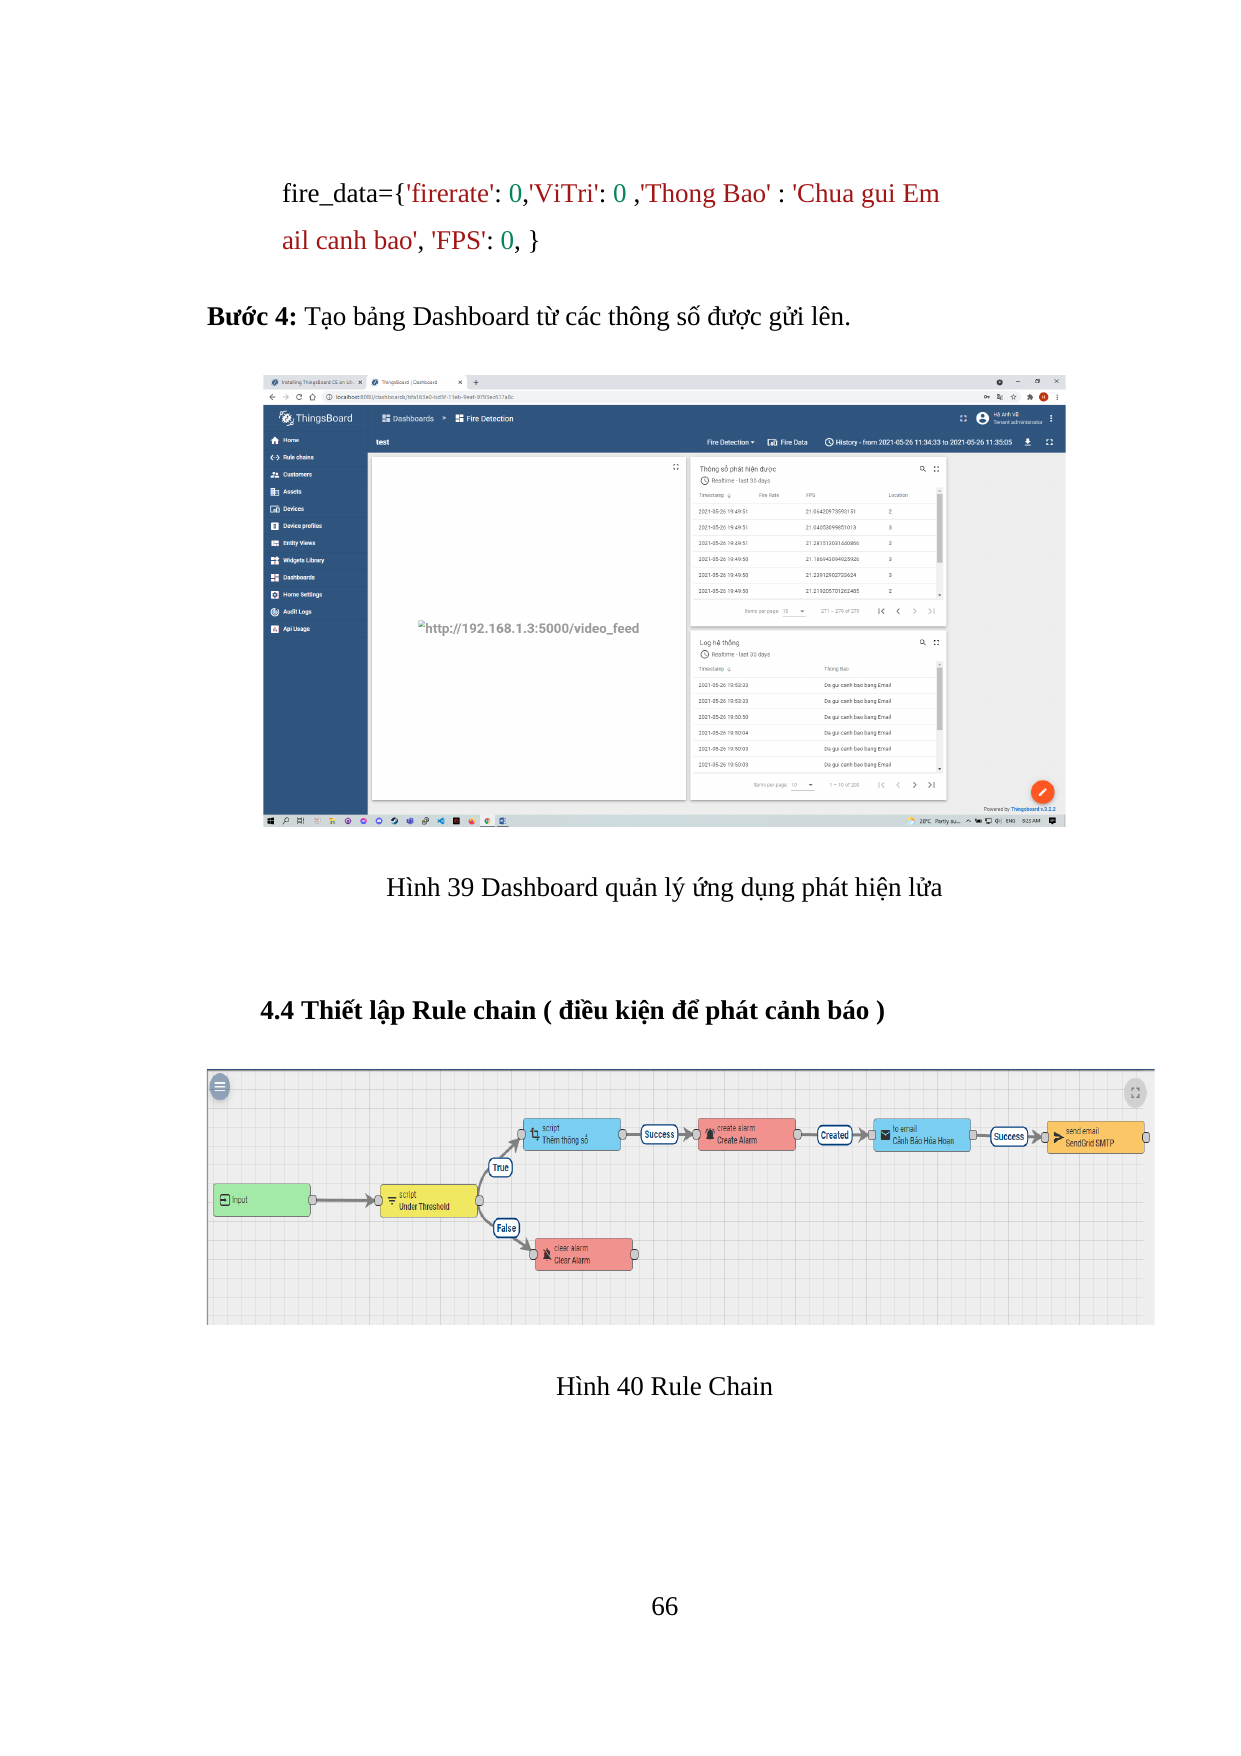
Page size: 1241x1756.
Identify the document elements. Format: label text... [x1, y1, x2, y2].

text Bước 4: Tạo bảng Dashboard từ các thông số được gửi lên. [207, 300, 1122, 331]
subtitle 4.4 Thiết lập Rule chain ( điều kiện để phát cảnh báo ) [260, 994, 1122, 1025]
picture [263, 375, 1066, 827]
text fire_data={'firerate': 0,'ViTri': 0 ,'Thong Bao' : 'Chua gui Email canh bao', 'FPS': 0, } [282, 177, 943, 255]
picture [206, 1069, 1155, 1325]
